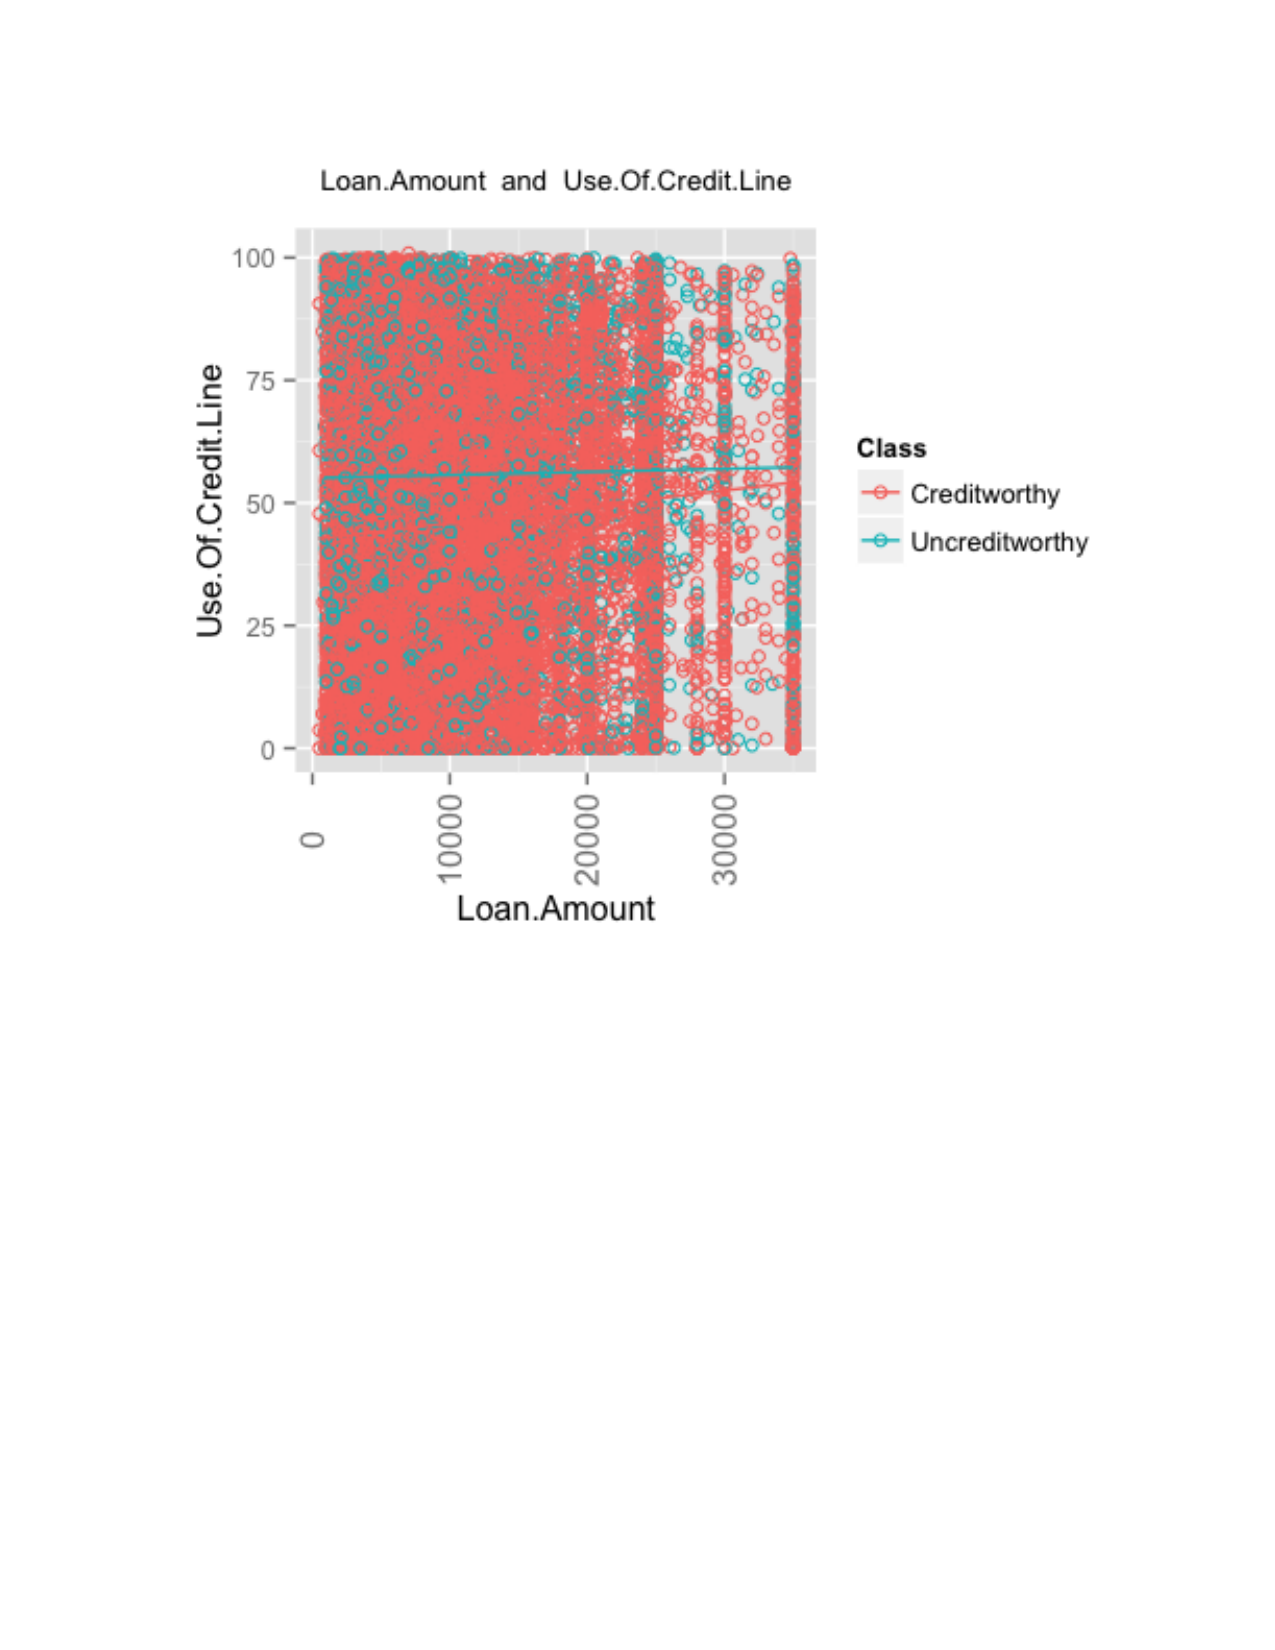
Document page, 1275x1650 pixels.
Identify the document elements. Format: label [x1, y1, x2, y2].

picture [168, 150, 1169, 950]
